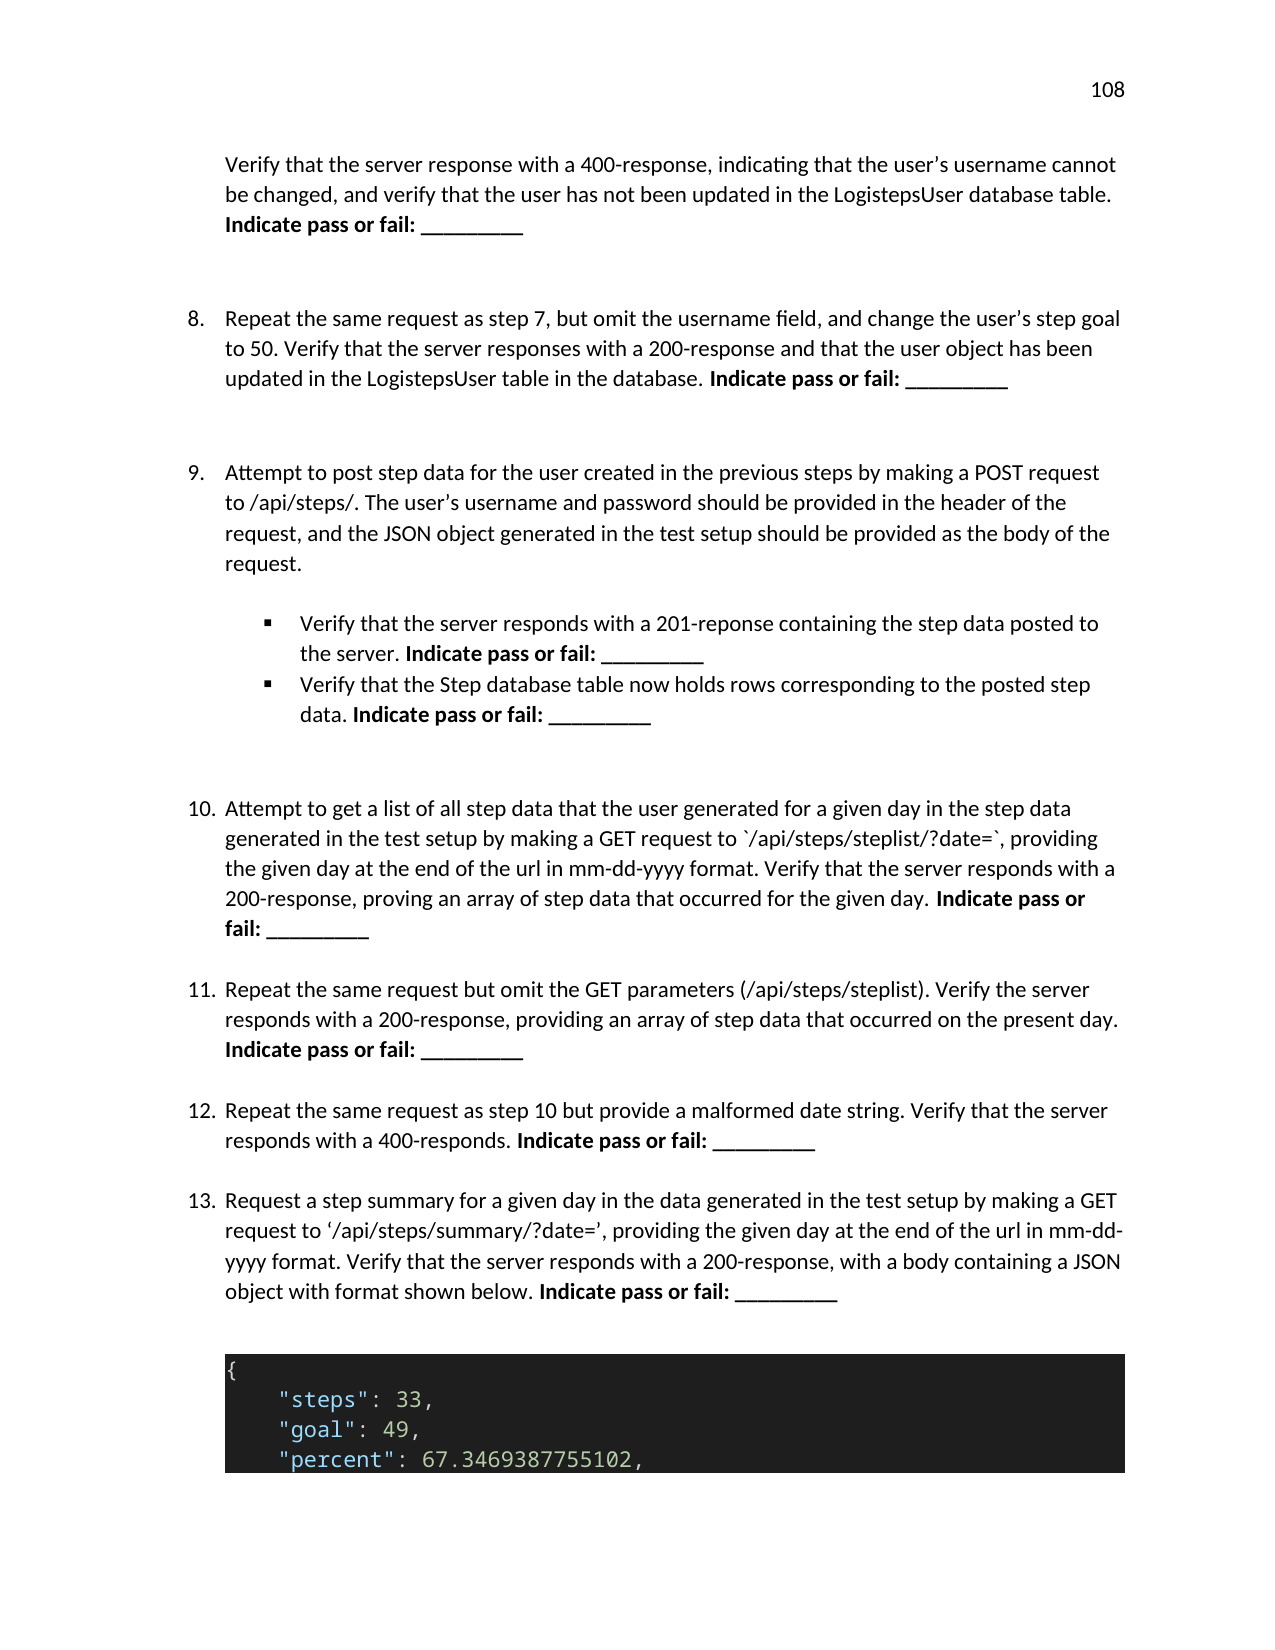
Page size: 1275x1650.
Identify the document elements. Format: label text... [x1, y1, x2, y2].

list Request a step summary for a given day in the data generated in the test setup by making a GET request to ‘/api/steps/summary/?date=’, providing the given day at the end of the url in mm-dd-yyyy format. Verify that the server responds with a 200-response, with a body containing a JSON object with format shown below. Indicate pass or fail: _________ [187, 1186, 1125, 1305]
list Repeat the same request as step 10 but provide a malformed date string. Verify that the server responds with a 400-responds. Indicate pass or fail: _________ [187, 1096, 1125, 1154]
text Verify that the server response with a 400-response, indicating that the user’s username cannot be changed, and verify that the user has not been updated in the LogistepsUser database table. Indicate pass or fail: _________ [225, 150, 1125, 238]
list Attempt to post step data for the user created in the previous steps by making a POST request to /api/steps/. The user’s username and password should be provided in the header of the request, and the JSON object generated in the test setup should be provided as the body of the request. [187, 458, 1125, 577]
list Repeat the same request as step 7, but omit the username field, and change the user’s step goal to 50. Verify that the server responses with a 200-response and that the user object has been updated in the LogistepsUser table in the database. Indicate pass or fail: _________ [187, 304, 1125, 393]
text "steps": 33, [225, 1384, 1125, 1414]
text "percent": 67.3469387755102, [225, 1443, 1125, 1473]
list Attempt to get a list of all step data that the user generated for a given day in the step data generated in the test setup by making a GET request to `/api/steps/steplist/?date=`, providing the given day at the end of the url in mm-dd-yyyy format. Verify that the server responds with a 200-response, proving an array of step data that occurred for the given day. Indicate pass or fail: _________ [187, 794, 1125, 943]
list Verify that the server responds with a 201-reponse containing the step data posted to the server. Indicate pass or fail: _________ [262, 609, 1125, 668]
list Verify that the Step database table now holds rows corresponding to the posted step data. Indicate pass or fail: _________ [262, 670, 1125, 728]
text "goal": 49, [225, 1414, 1125, 1443]
list Repeat the same request but omit the GET parameters (/api/steps/steplist). Verify the server responds with a 200-response, providing an array of step data that occurred on the present day. Indicate pass or fail: _________ [187, 975, 1125, 1063]
text { [225, 1354, 1125, 1384]
